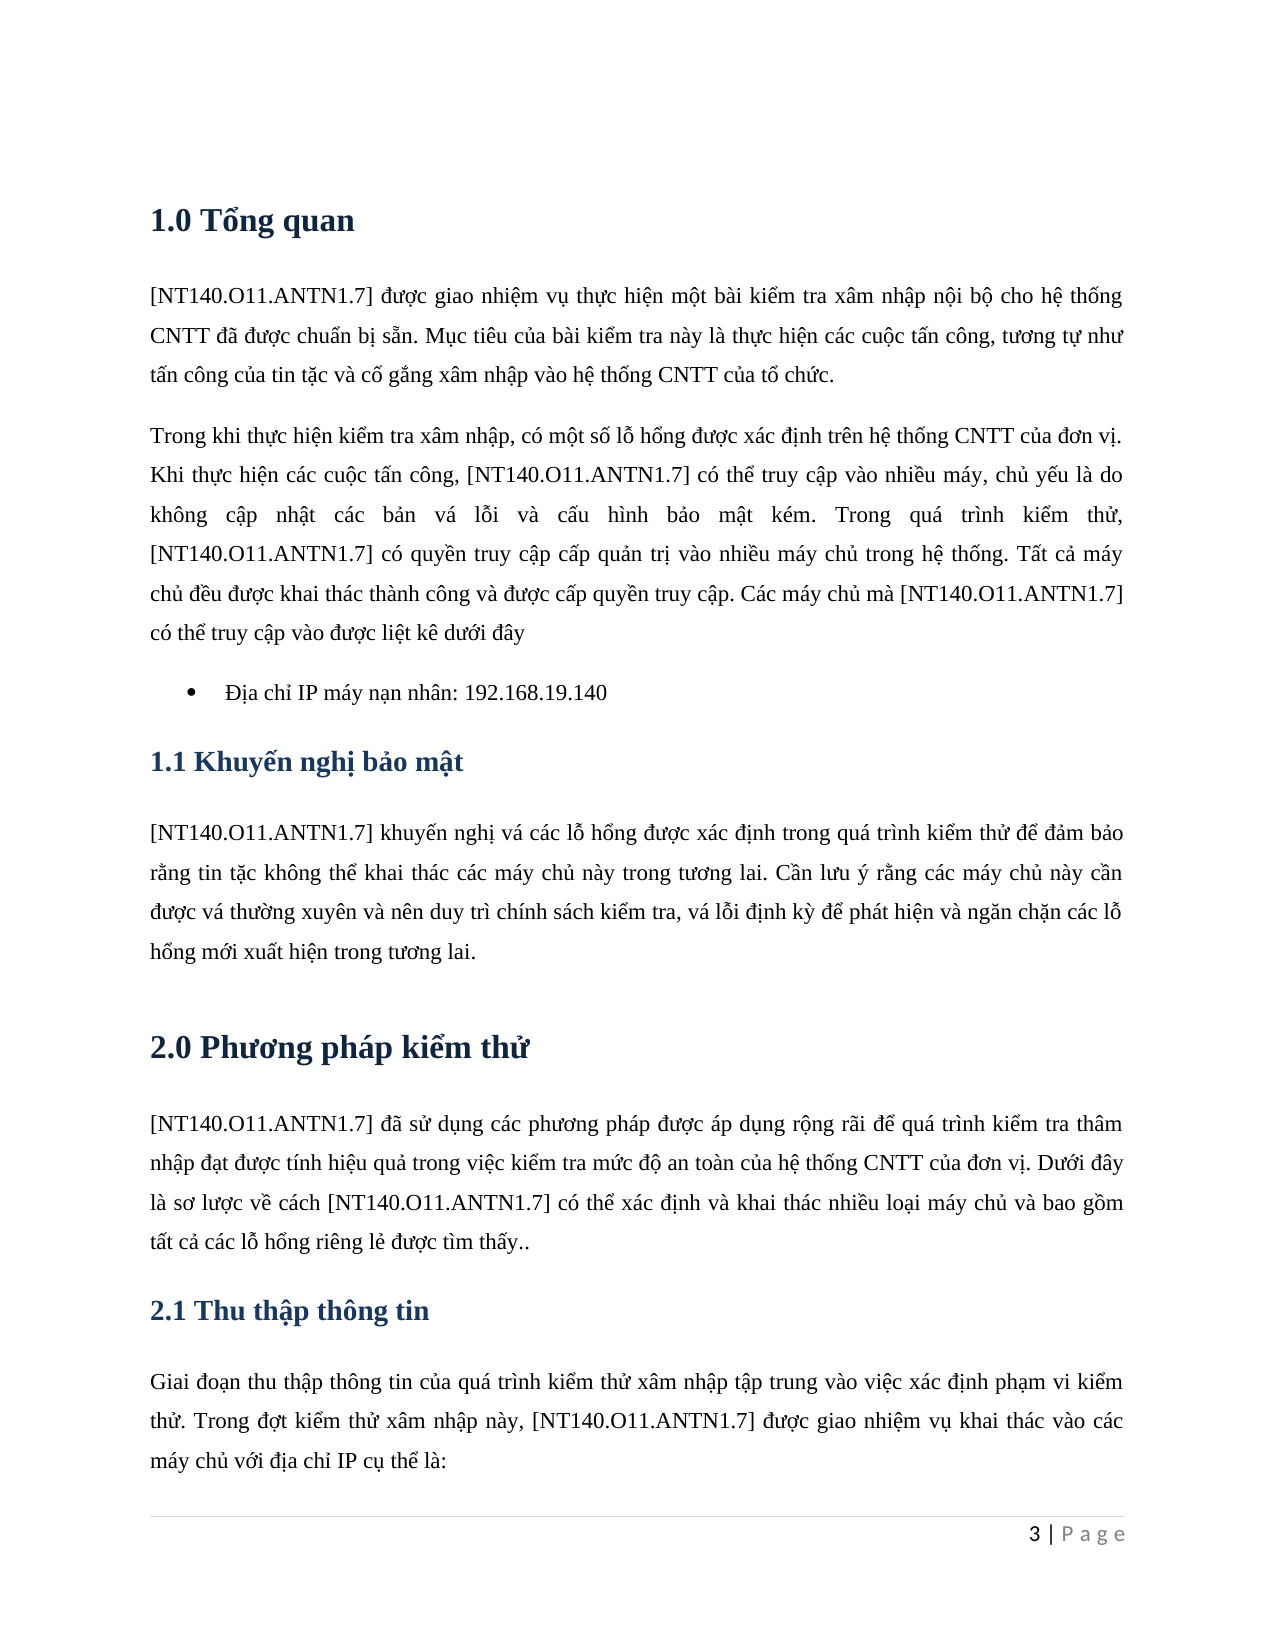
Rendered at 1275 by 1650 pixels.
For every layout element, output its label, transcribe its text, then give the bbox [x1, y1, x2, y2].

subtitle 2.1 Thu thập thông tin [150, 1293, 1125, 1326]
subtitle 2.0 Phương pháp kiểm thử [150, 1027, 1125, 1066]
list Địa chỉ IP máy nạn nhân: 192.168.19.140 [187, 679, 1125, 706]
text [NT140.O11.ANTN1.7] đã sử dụng các phương pháp được áp dụng rộng rãi để quá trình kiểm tra thâm nhập đạt được tính hiệu quả trong việc kiểm tra mức độ an toàn của hệ thống CNTT của đơn vị. Dưới đây là sơ lược về cách [NT140.O11.ANTN1.7] có thể xác định và khai thác nhiều loại máy chủ và bao gồm tất cả các lỗ hổng riêng lẻ được tìm thấy.. [150, 1110, 1125, 1254]
text Trong khi thực hiện kiểm tra xâm nhập, có một số lỗ hổng được xác định trên hệ thống CNTT của đơn vị. Khi thực hiện các cuộc tấn công, [NT140.O11.ANTN1.7] có thể truy cập vào nhiều máy, chủ yếu là do không cập nhật các bản vá lỗi và cấu hình bảo mật kém. Trong quá trình kiểm thử, [NT140.O11.ANTN1.7] có quyền truy cập cấp quản trị vào nhiều máy chủ trong hệ thống. Tất cả máy chủ đều được khai thác thành công và được cấp quyền truy cập. Các máy chủ mà [NT140.O11.ANTN1.7] có thể truy cập vào được liệt kê dưới đây [150, 422, 1125, 646]
text [NT140.O11.ANTN1.7] khuyến nghị vá các lỗ hổng được xác định trong quá trình kiểm thử để đảm bảo rằng tin tặc không thể khai thác các máy chủ này trong tương lai. Cần lưu ý rằng các máy chủ này cần được vá thường xuyên và nên duy trì chính sách kiểm tra, vá lỗi định kỳ để phát hiện và ngăn chặn các lỗ hổng mới xuất hiện trong tương lai. [150, 819, 1125, 964]
subtitle 1.1 Khuyến nghị bảo mật [150, 744, 1125, 777]
subtitle 1.0 Tổng quan [150, 200, 1125, 238]
text Giai đoạn thu thập thông tin của quá trình kiểm thử xâm nhập tập trung vào việc xác định phạm vi kiểm thử. Trong đợt kiểm thử xâm nhập này, [NT140.O11.ANTN1.7] được giao nhiệm vụ khai thác vào các máy chủ với địa chỉ IP cụ thể là: [150, 1368, 1125, 1473]
text [NT140.O11.ANTN1.7] được giao nhiệm vụ thực hiện một bài kiểm tra xâm nhập nội bộ cho hệ thống CNTT đã được chuẩn bị sẵn. Mục tiêu của bài kiểm tra này là thực hiện các cuộc tấn công, tương tự như tấn công của tin tặc và cố gắng xâm nhập vào hệ thống CNTT của tổ chức. [150, 282, 1125, 388]
